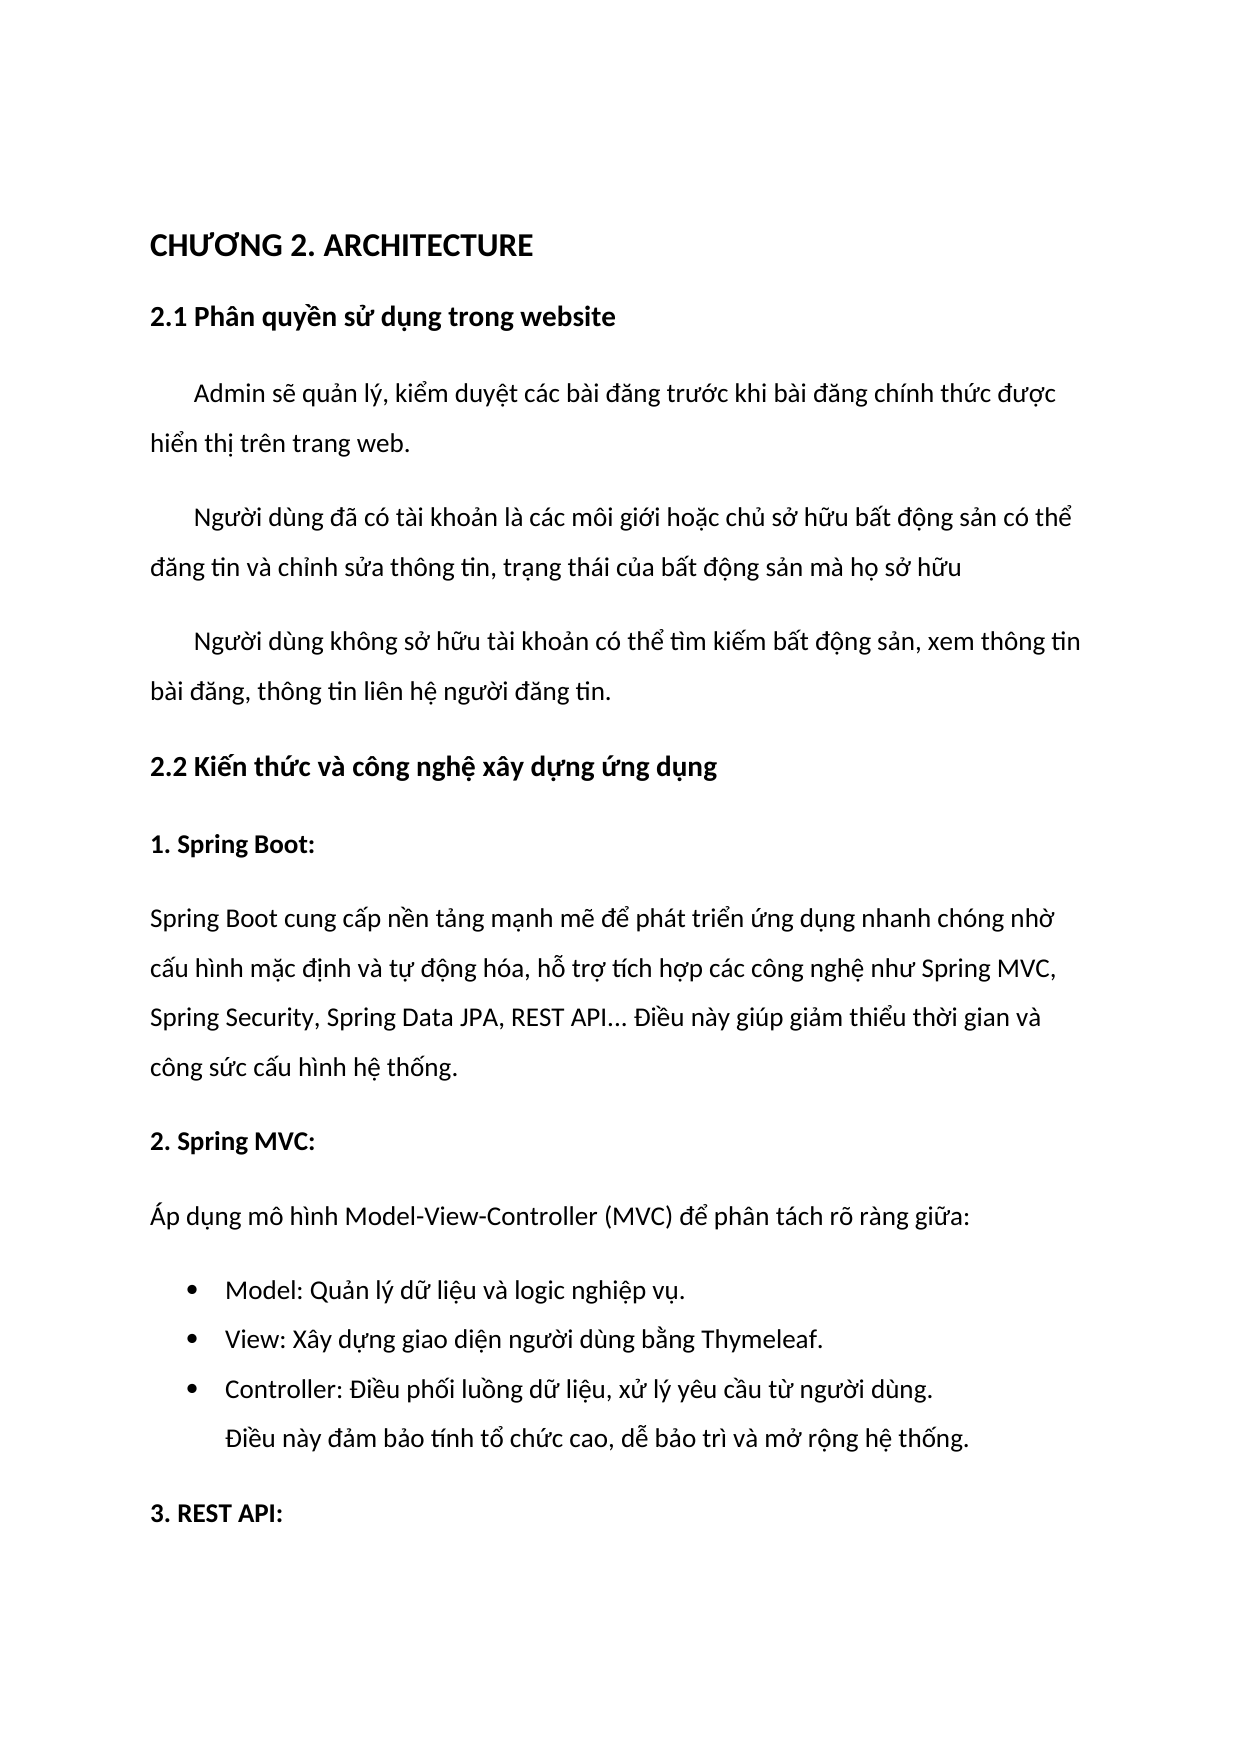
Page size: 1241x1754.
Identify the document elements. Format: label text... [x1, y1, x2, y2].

text 2. Spring MVC: [150, 1124, 1090, 1157]
text Spring Boot cung cấp nền tảng mạnh mẽ để phát triển ứng dụng nhanh chóng nhờ cấu hình mặc định và tự động hóa, hỗ trợ tích hợp các công nghệ như Spring MVC, Spring Security, Spring Data JPA, REST API... Điều này giúp giảm thiểu thời gian và công sức cấu hình hệ thống. [150, 901, 1090, 1083]
subtitle 2.2 Kiến thức và công nghệ xây dựng ứng dụng [150, 748, 1090, 784]
list Controller: Điều phối luồng dữ liệu, xử lý yêu cầu từ người dùng. Điều này đảm bảo tính tổ chức cao, dễ bảo trì và mở rộng hệ thống. [187, 1372, 1090, 1454]
text 3. REST API: [150, 1496, 1090, 1529]
text Người dùng không sở hữu tài khoản có thể tìm kiếm bất động sản, xem thông tin bài đăng, thông tin liên hệ người đăng tin. [150, 624, 1090, 707]
list View: Xây dựng giao diện người dùng bằng Thymeleaf. [187, 1323, 1090, 1356]
subtitle 2.1 Phân quyền sử dụng trong website [150, 298, 1090, 334]
text 1. Spring Boot: [150, 827, 1090, 860]
list Model: Quản lý dữ liệu và logic nghiệp vụ. [187, 1273, 1090, 1306]
text Áp dụng mô hình Model-View-Controller (MVC) để phân tách rõ ràng giữa: [150, 1199, 1090, 1232]
subtitle CHƯƠNG 2. ARCHITECTURE [150, 224, 1090, 265]
text Người dùng đã có tài khoản là các môi giới hoặc chủ sở hữu bất động sản có thể đăng tin và chỉnh sửa thông tin, trạng thái của bất động sản mà họ sở hữu [150, 500, 1090, 583]
text Admin sẽ quản lý, kiểm duyệt các bài đăng trước khi bài đăng chính thức được hiển thị trên trang web. [150, 376, 1090, 459]
